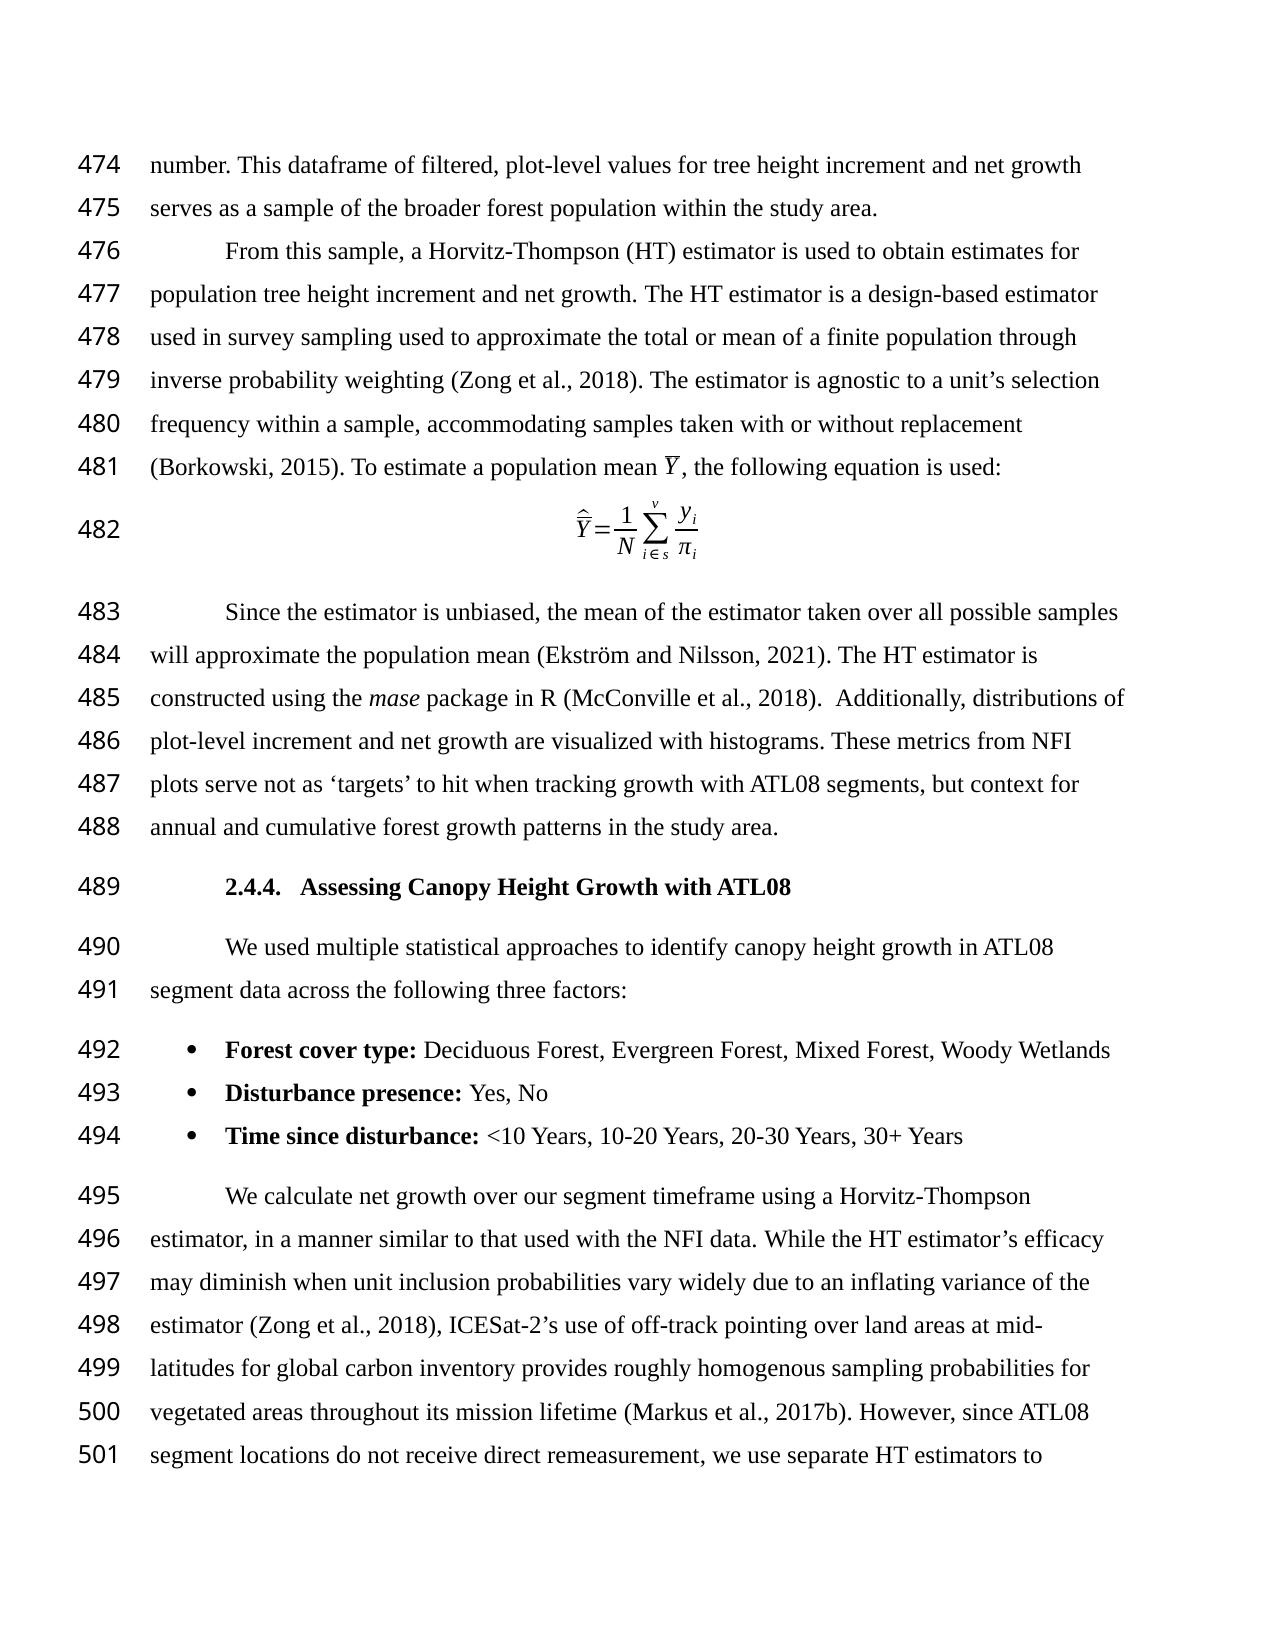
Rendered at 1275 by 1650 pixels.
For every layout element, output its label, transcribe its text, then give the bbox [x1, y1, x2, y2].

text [150, 150, 1125, 222]
list Forest cover type: Deciduous Forest, Evergreen Forest, Mixed Forest, Woody Wetlands [187, 1035, 1125, 1064]
text We used multiple statistical approaches to identify canopy height growth in ATL08 segment data across the following three factors: [150, 932, 1125, 1004]
list Disturbance presence: Yes, No [187, 1078, 1125, 1107]
text From this sample, a Horvitz-Thompson (HT) estimator is used to obtain estimates for population tree height increment and net growth. The HT estimator is a design-based estimator used in survey sampling used to approximate the total or mean of a finite population through inverse probability weighting (Zong et al., 2018). The estimator is agnostic to a unit’s selection frequency within a sample, accommodating samples taken with or without replacement (Borkowski, 2015). To estimate a population mean , the following equation is used: [150, 236, 1125, 481]
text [150, 1181, 1125, 1468]
text Since the estimator is unbiased, the mean of the estimator taken over all possible samples will approximate the population mean (Ekström and Nilsson, 2021). The HT estimator is constructed using the mase package in R (McConville et al., 2018). Additionally, distributions of plot-level increment and net growth are visualized with histograms. These metrics from NFI plots serve not as ‘targets’ to hit when tracking growth with ATL08 segments, but context for annual and cumulative forest growth patterns in the study area. [150, 597, 1125, 841]
list Assessing Canopy Height Growth with ATL08 [225, 872, 1125, 901]
list Time since disturbance: <10 Years, 10-20 Years, 20-30 Years, 30+ Years [187, 1121, 1125, 1150]
